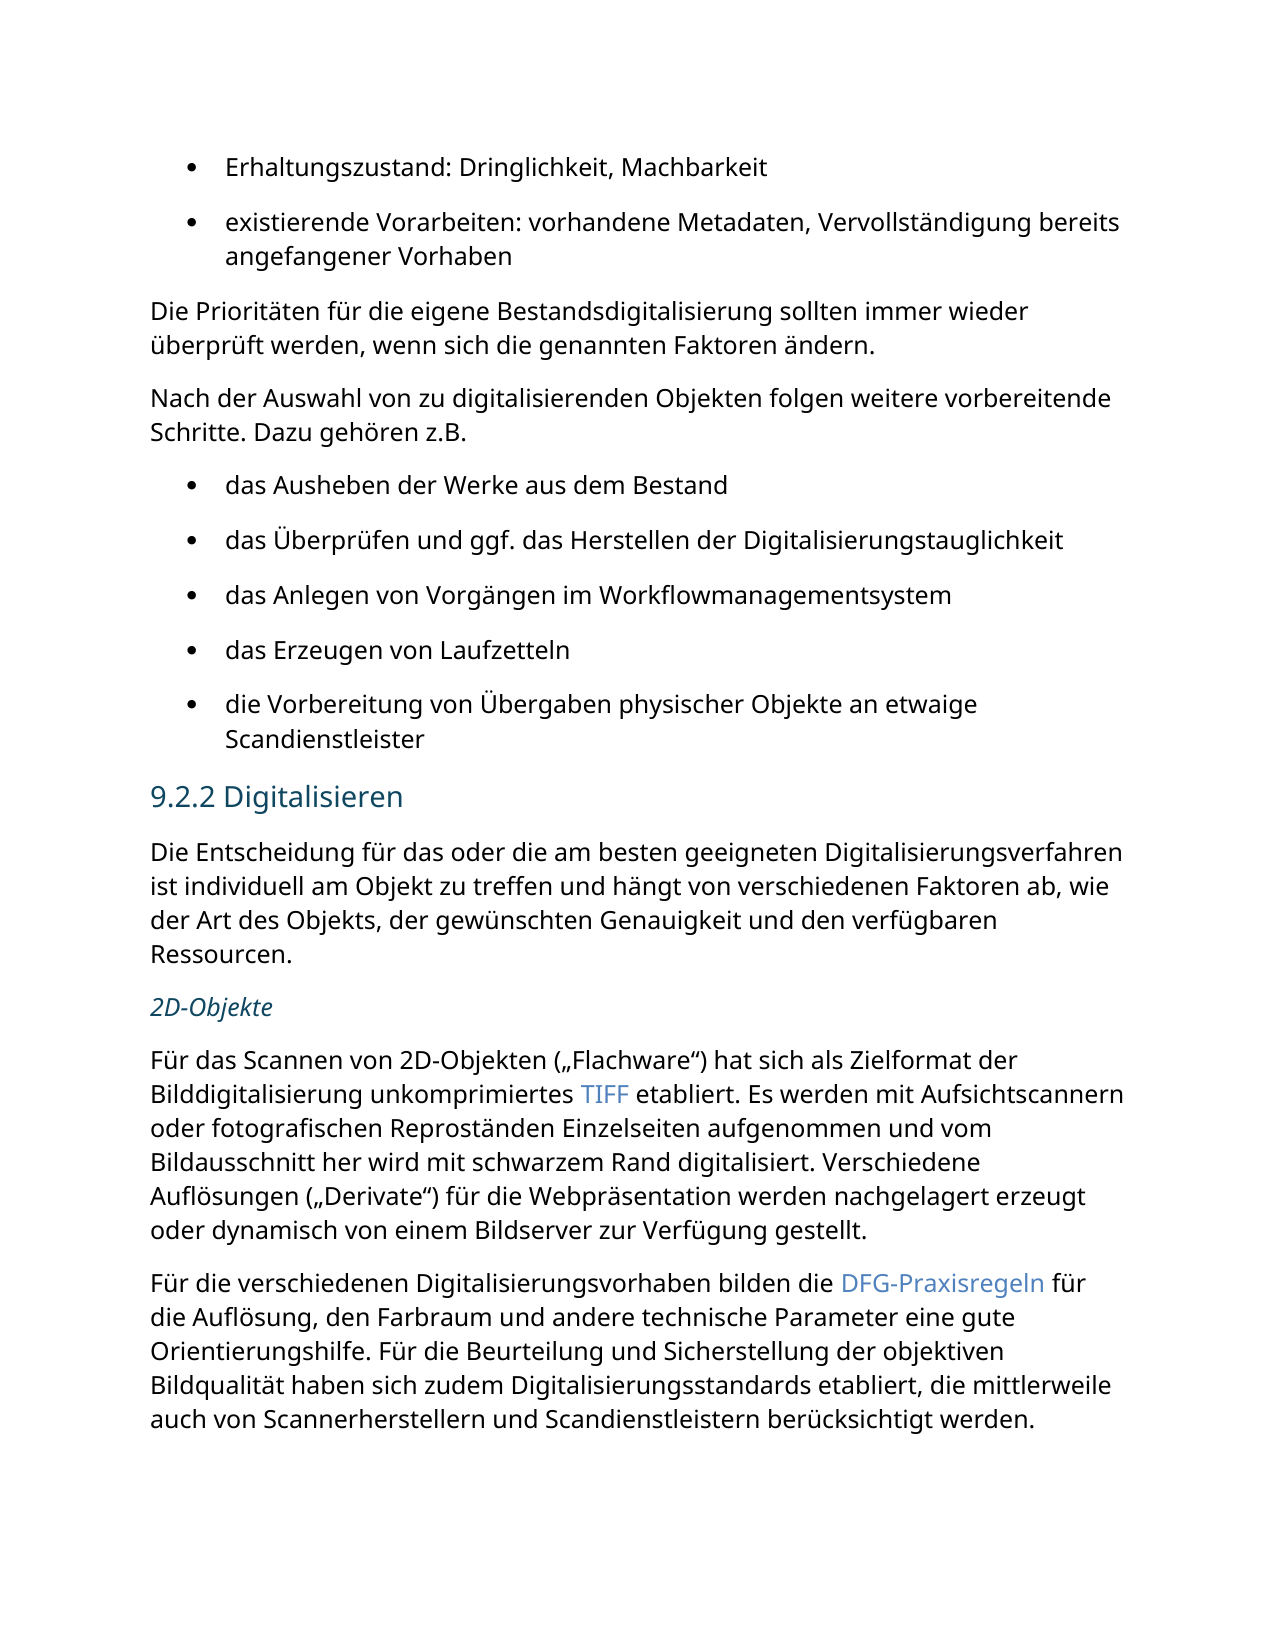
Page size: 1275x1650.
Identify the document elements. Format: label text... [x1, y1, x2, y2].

list das Anlegen von Vorgängen im Workflowmanagementsystem [187, 577, 1125, 611]
list das Überprüfen und ggf. das Herstellen der Digitalisierungstauglichkeit [187, 522, 1125, 557]
list die Vorbereitung von Übergaben physischer Objekte an etwaige Scandienstleister [187, 687, 1125, 755]
list das Ausheben der Werke aus dem Bestand [187, 468, 1125, 502]
list Erhaltungszustand: Dringlichkeit, Machbarkeit [187, 150, 1125, 184]
text Die Prioritäten für die eigene Bestandsdigitalisierung sollten immer wieder überprüft werden, wenn sich die genannten Faktoren ändern. [150, 294, 1125, 362]
list existierende Vorarbeiten: vorhandene Metadaten, Vervollständigung bereits angefangener Vorhaben [187, 205, 1125, 273]
list das Erzeugen von Laufzetteln [187, 632, 1125, 666]
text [150, 1266, 1125, 1436]
subtitle 9.2.2 Digitalisieren [150, 776, 1125, 816]
text Die Entscheidung für das oder die am besten geeigneten Digitalisierungsverfahren ist individuell am Objekt zu treffen und hängt von verschiedenen Faktoren ab, wie der Art des Objekts, der gewünschten Genauigkeit und den verfügbaren Ressourcen. [150, 834, 1125, 971]
subtitle 2D-Objekte [150, 989, 1125, 1024]
text Für das Scannen von 2D-Objekten („Flachware“) hat sich als Zielformat der Bilddigitalisierung unkomprimiertes TIFF etabliert. Es werden mit Aufsichtscannern oder fotografischen Reproständen Einzelseiten aufgenommen und vom Bildausschnitt her wird mit schwarzem Rand digitalisiert. Verschiedene Auflösungen („Derivate“) für die Webpräsentation werden nachgelagert erzeugt oder dynamisch von einem Bildserver zur Verfügung gestellt. [150, 1042, 1125, 1247]
text Nach der Auswahl von zu digitalisierenden Objekten folgen weitere vorbereitende Schritte. Dazu gehören z.B. [150, 381, 1125, 449]
